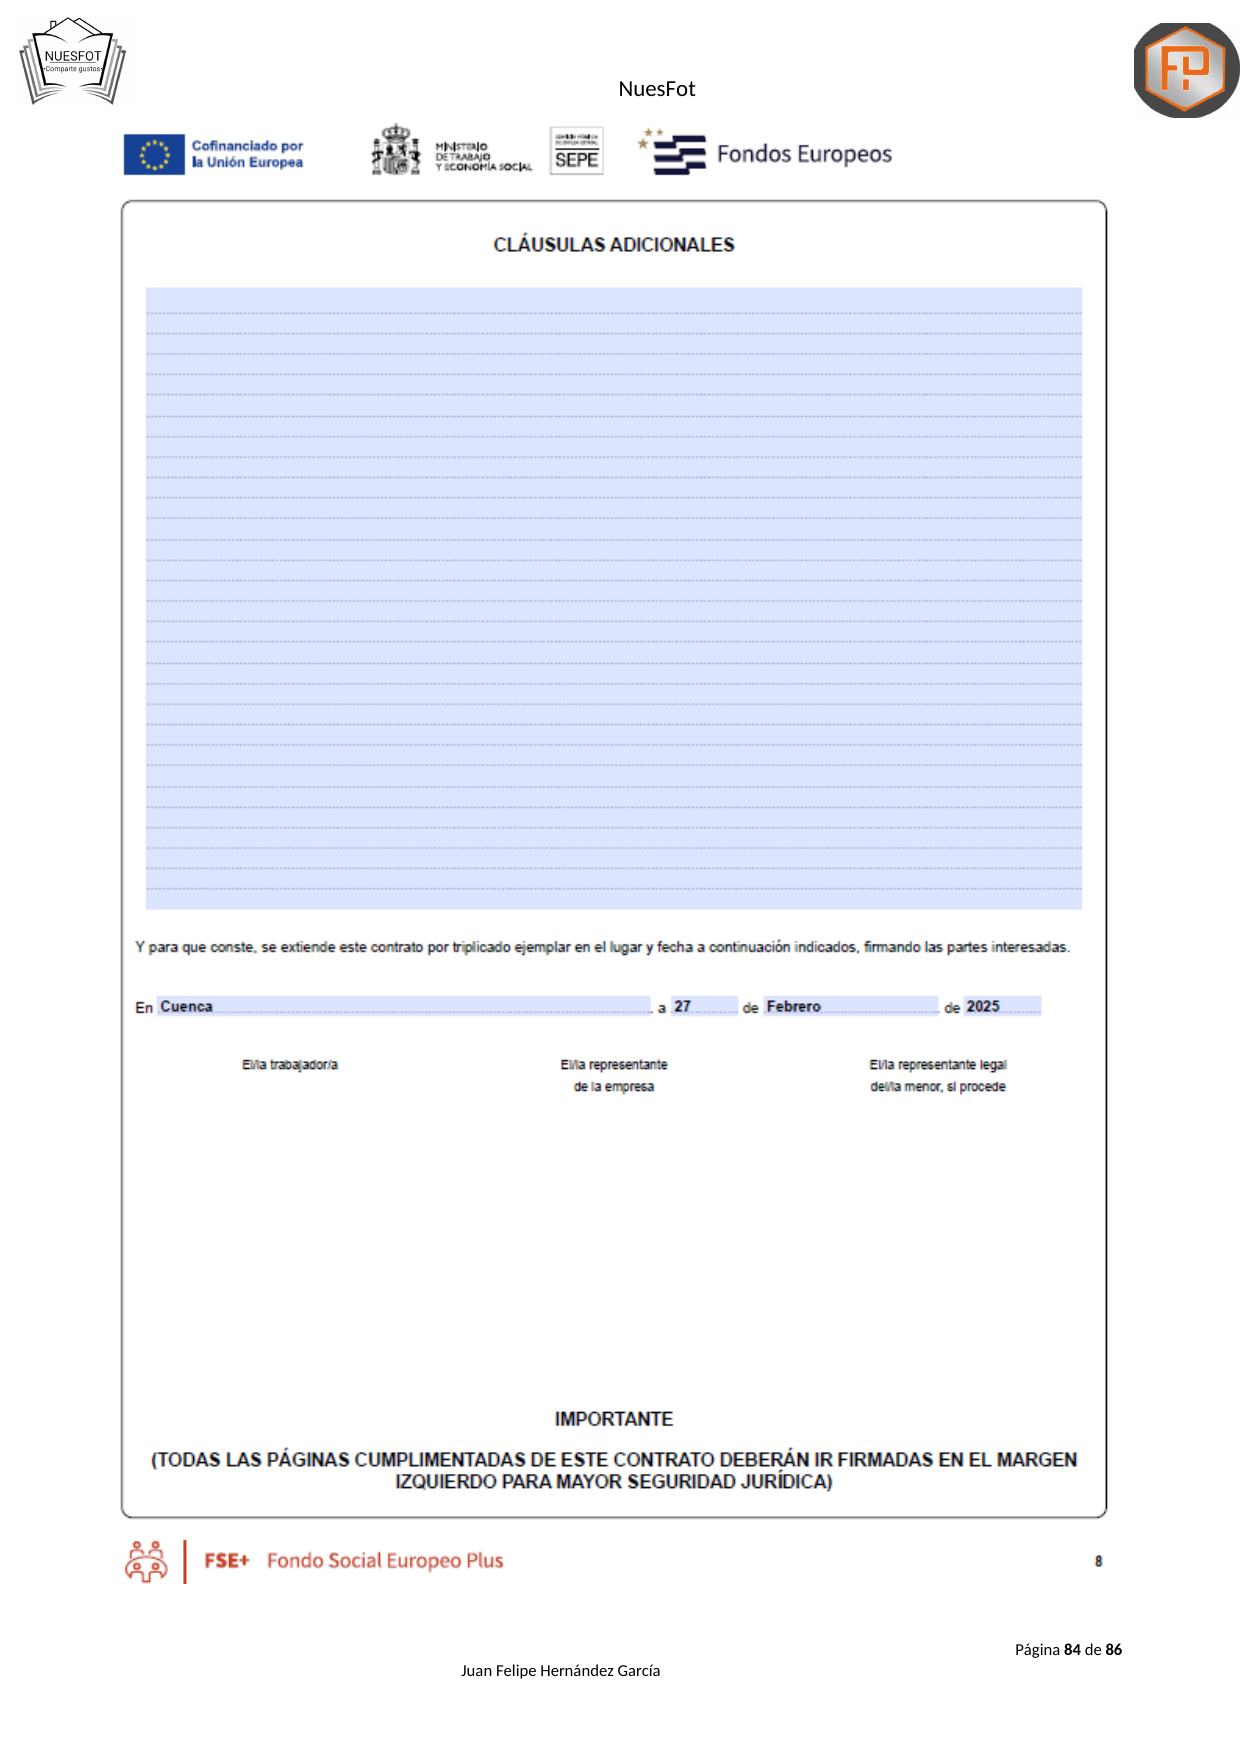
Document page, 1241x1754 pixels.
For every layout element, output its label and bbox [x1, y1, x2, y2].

picture [1133, 23, 1241, 118]
picture [118, 122, 1120, 1584]
picture [11, 13, 134, 107]
